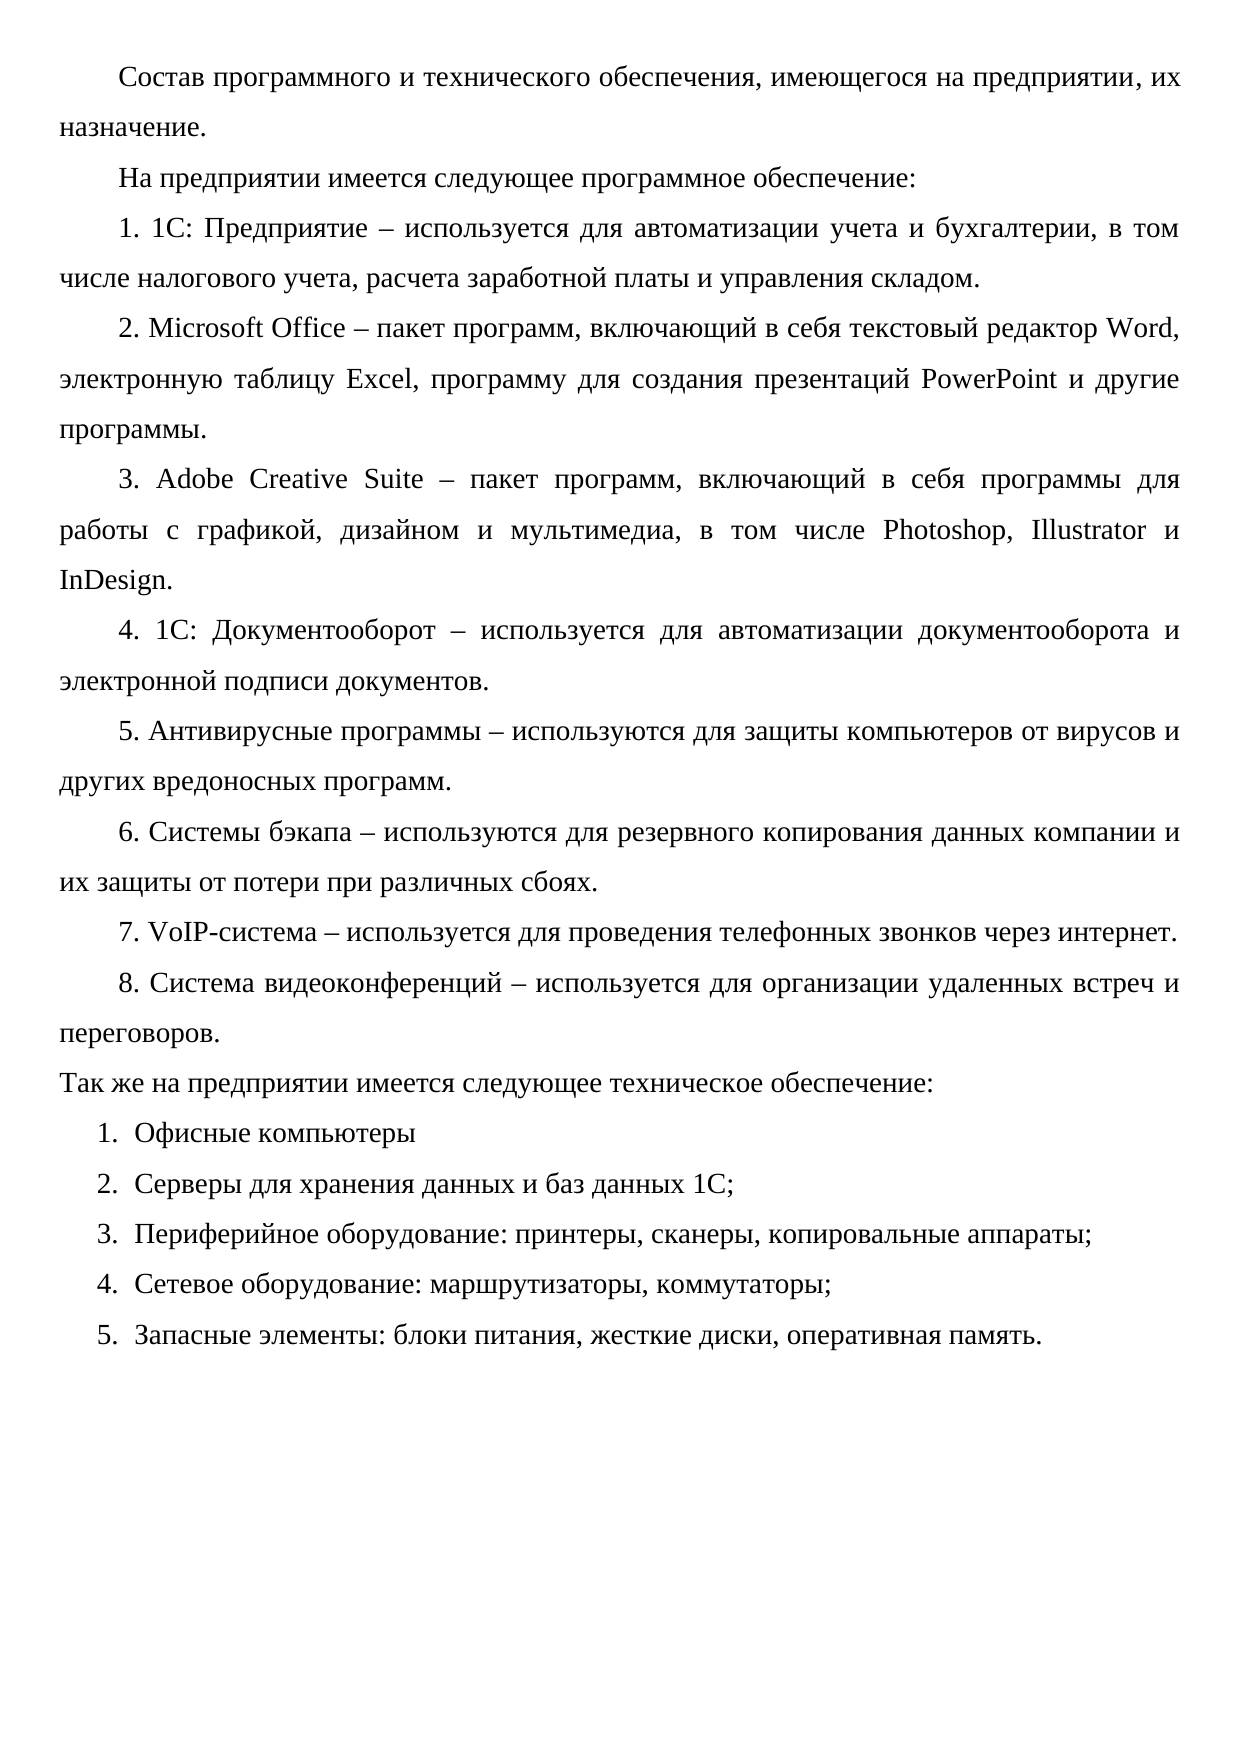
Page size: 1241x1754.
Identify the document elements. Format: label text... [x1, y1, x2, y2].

text 4. 1C: Документооборот – используется для автоматизации документооборота и электронной подписи документов. [59, 612, 1181, 696]
text Так же на предприятии имеется следующее техническое обеспечение: [59, 1065, 1181, 1099]
text 6. Системы бэкапа – используются для резервного копирования данных компании и их защиты от потери при различных сбоях. [59, 814, 1181, 898]
list Офисные компьютеры [97, 1116, 1181, 1149]
list Серверы для хранения данных и баз данных 1С; [97, 1166, 1181, 1199]
text 3. Adobe Creative Suite – пакет программ, включающий в себя программы для работы с графикой, дизайном и мультимедиа, в том числе Photoshop, Illustrator и InDesign. [59, 462, 1181, 596]
text 2. Microsoft Office – пакет программ, включающий в себя текстовый редактор Word, электронную таблицу Excel, программу для создания презентаций PowerPoint и другие программы. [59, 311, 1181, 445]
text 1. 1C: Предприятие – используется для автоматизации учета и бухгалтерии, в том числе налогового учета, расчета заработной платы и управления складом. [59, 210, 1181, 294]
list Периферийное оборудование: принтеры, сканеры, копировальные аппараты; [97, 1216, 1181, 1250]
text На предприятии имеется следующее программное обеспечение: [59, 160, 1181, 193]
text 7. VoIP-система – используется для проведения телефонных звонков через интернет. [59, 914, 1181, 948]
text 5. Антивирусные программы – используются для защиты компьютеров от вирусов и других вредоносных программ. [59, 713, 1181, 797]
text 8. Система видеоконференций – используется для организации удаленных встреч и переговоров. [59, 965, 1181, 1048]
list Запасные элементы: блоки питания, жесткие диски, оперативная память. [97, 1317, 1181, 1350]
list Сетевое оборудование: маршрутизаторы, коммутаторы; [97, 1267, 1181, 1300]
text Состав программного и технического обеспечения, имеющегося на предприятии, их назначение. [59, 59, 1181, 143]
